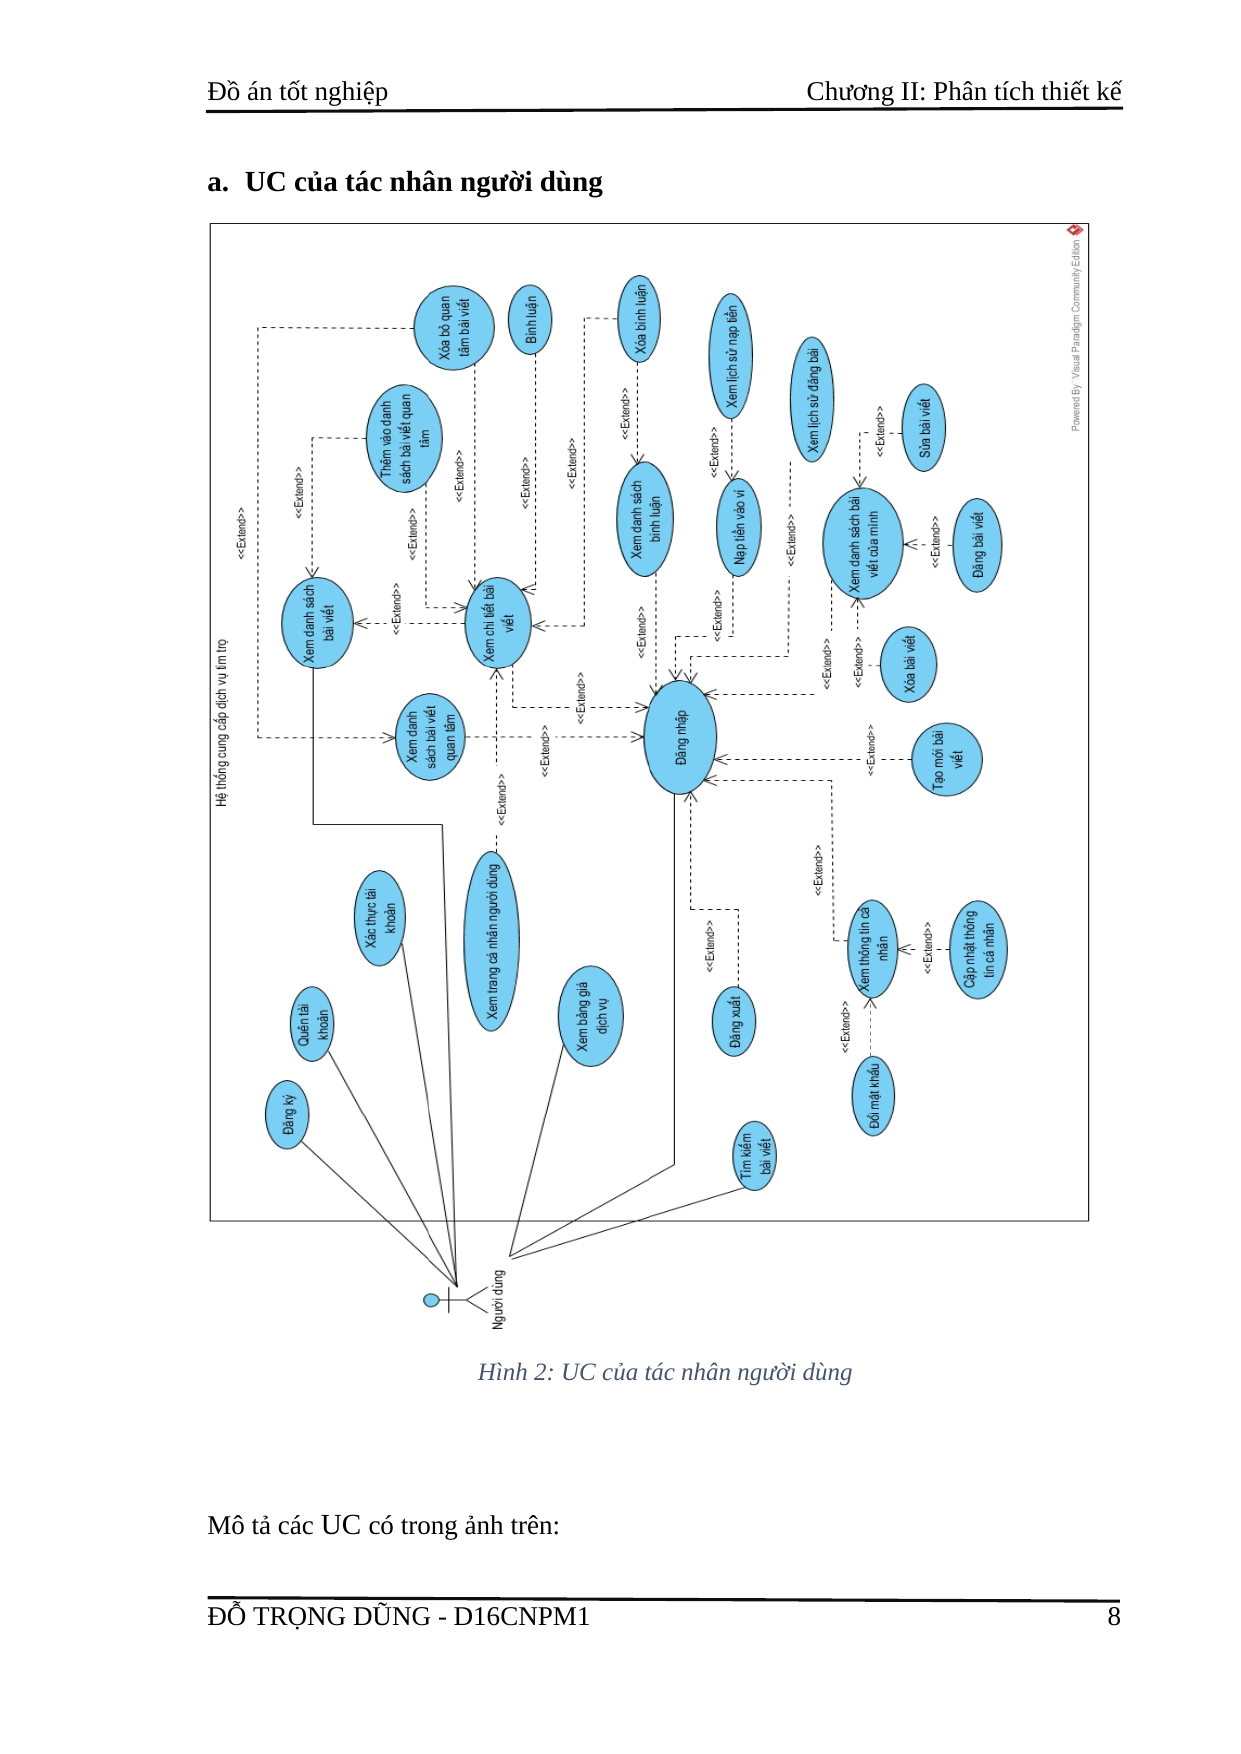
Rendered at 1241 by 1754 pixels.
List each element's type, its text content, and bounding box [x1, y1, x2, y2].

text Mô tả các UC có trong ảnh trên: [207, 1507, 1123, 1541]
list UC của tác nhân người dùng [207, 164, 1123, 197]
picture [208, 221, 1092, 1338]
text Hình 2: UC của tác nhân người dùng [207, 1357, 1123, 1386]
